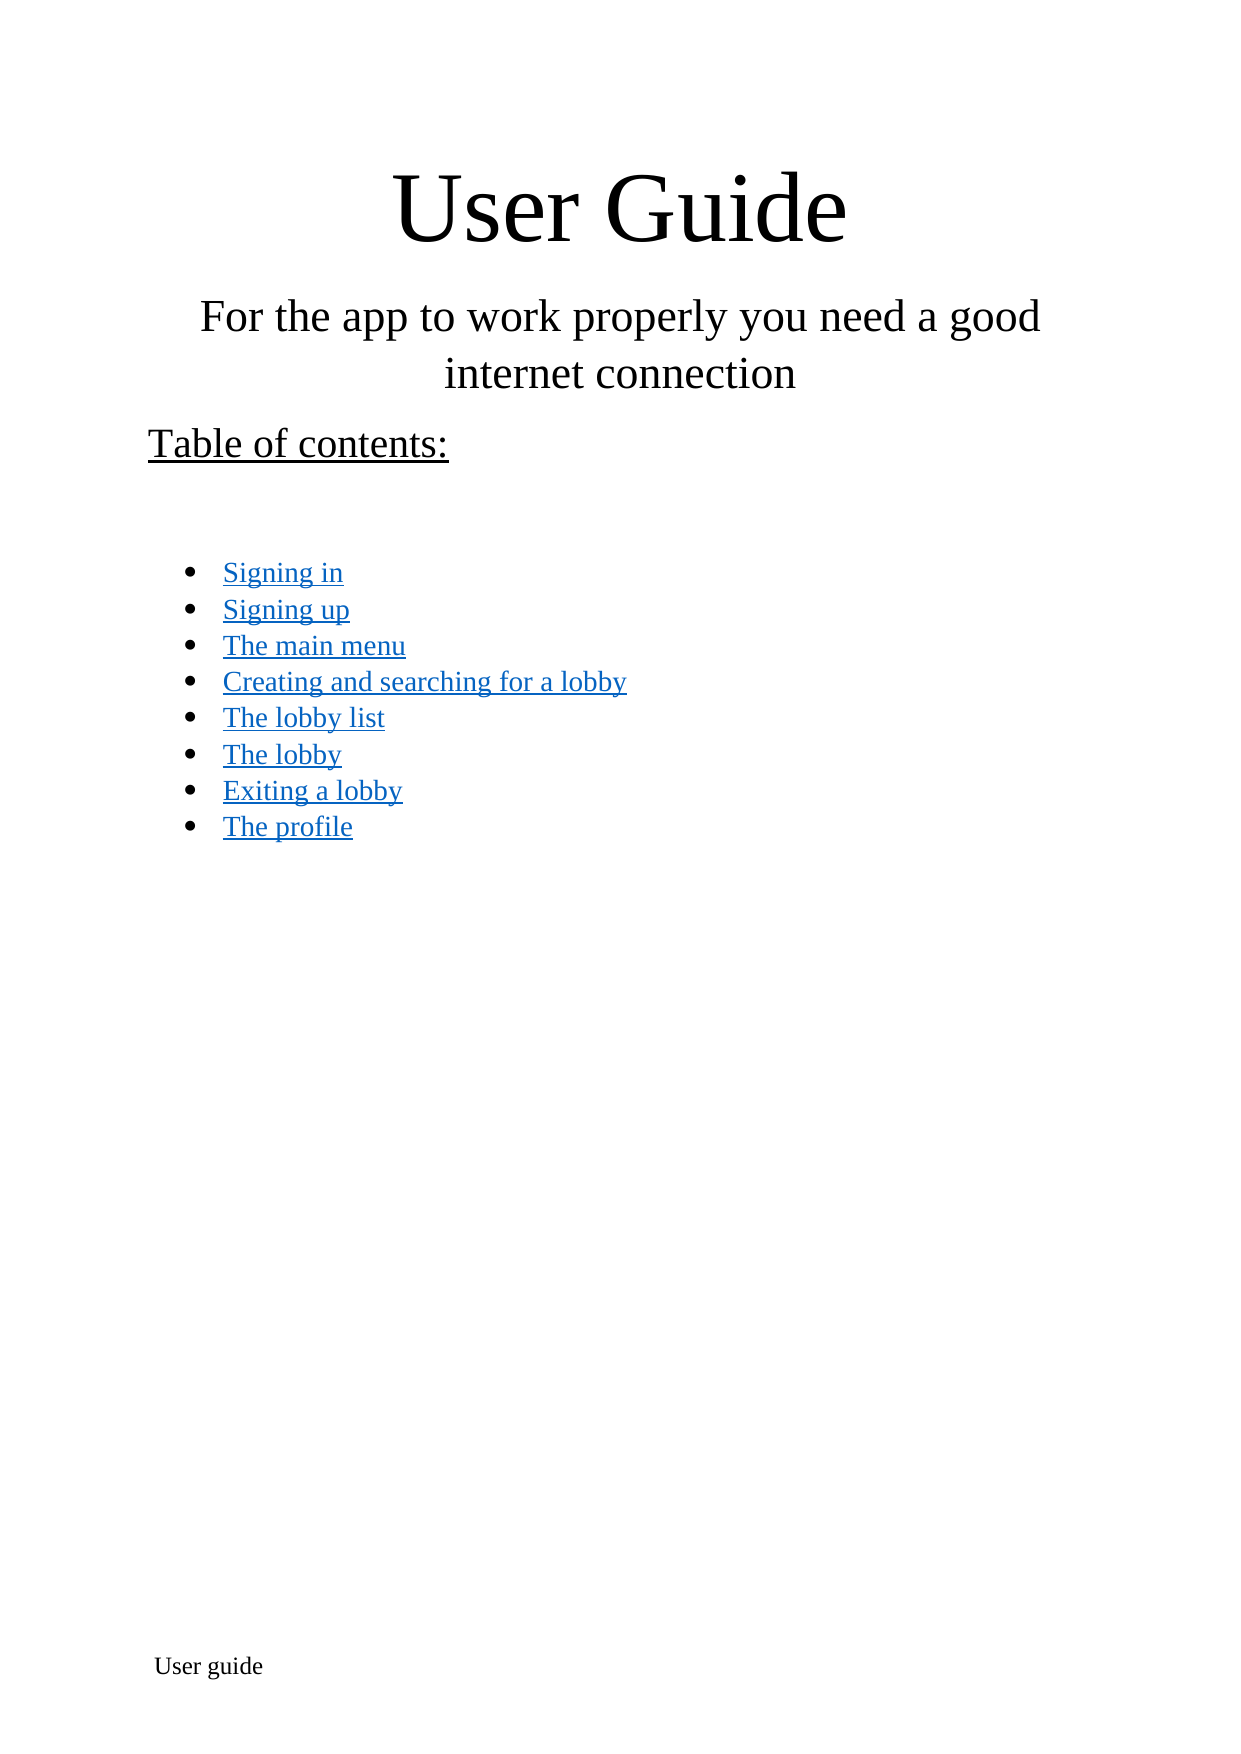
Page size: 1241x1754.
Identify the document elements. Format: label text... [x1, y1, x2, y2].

list Signing up [185, 592, 1093, 625]
text User Guide [148, 148, 1093, 263]
list Signing in [185, 556, 1093, 589]
list The lobby [185, 737, 1093, 770]
list The profile [185, 809, 1093, 843]
list The main menu [185, 628, 1093, 662]
list The lobby list [185, 701, 1093, 734]
list Exiting a lobby [185, 773, 1093, 807]
text For the app to work properly you need a good internet connection [148, 288, 1093, 398]
text Table of contents: [148, 419, 1093, 467]
list Creating and searching for a lobby [185, 664, 1093, 698]
